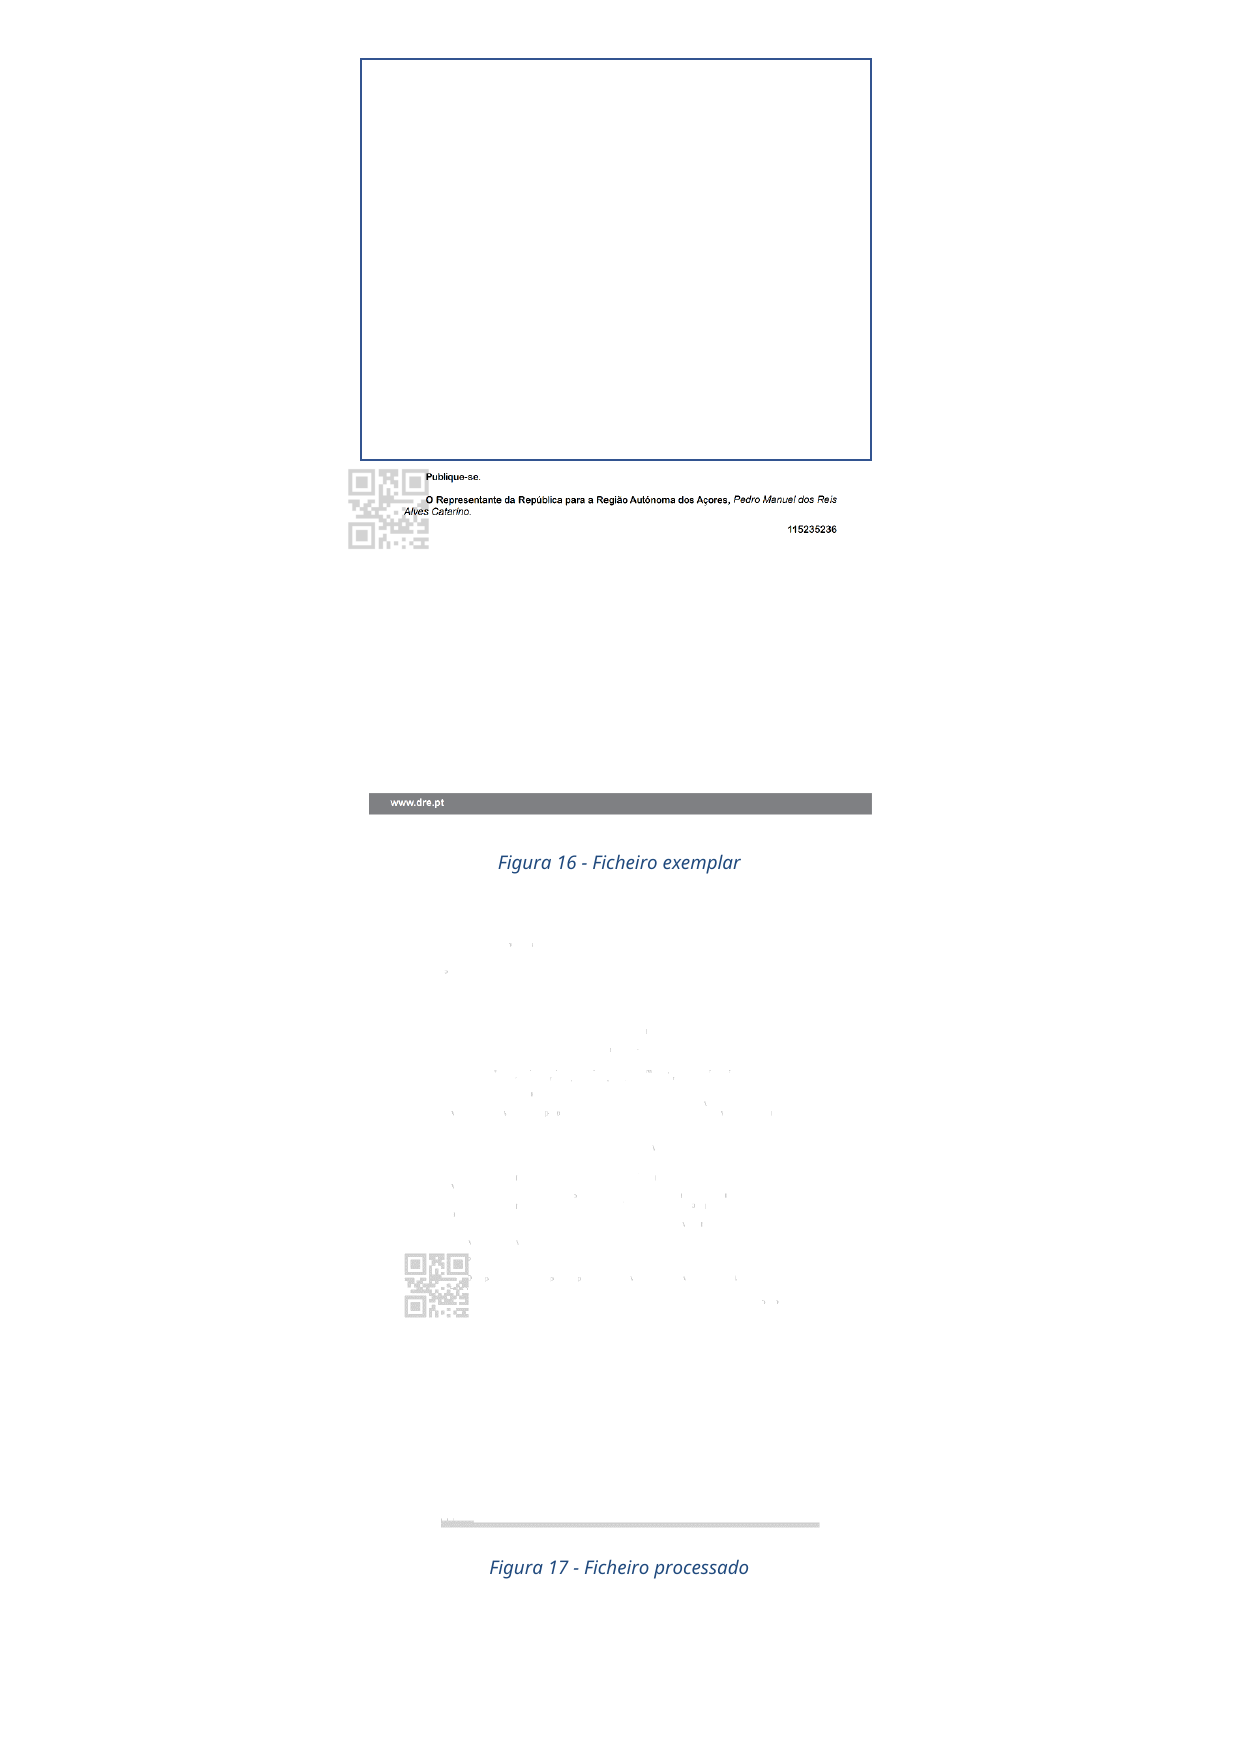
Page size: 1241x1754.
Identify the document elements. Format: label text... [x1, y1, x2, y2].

text Figura 17 - Ficheiro processado [89, 1554, 1152, 1580]
picture [396, 919, 845, 1555]
text Figura 16 - Ficheiro exemplar [89, 849, 1152, 874]
picture [336, 47, 904, 849]
